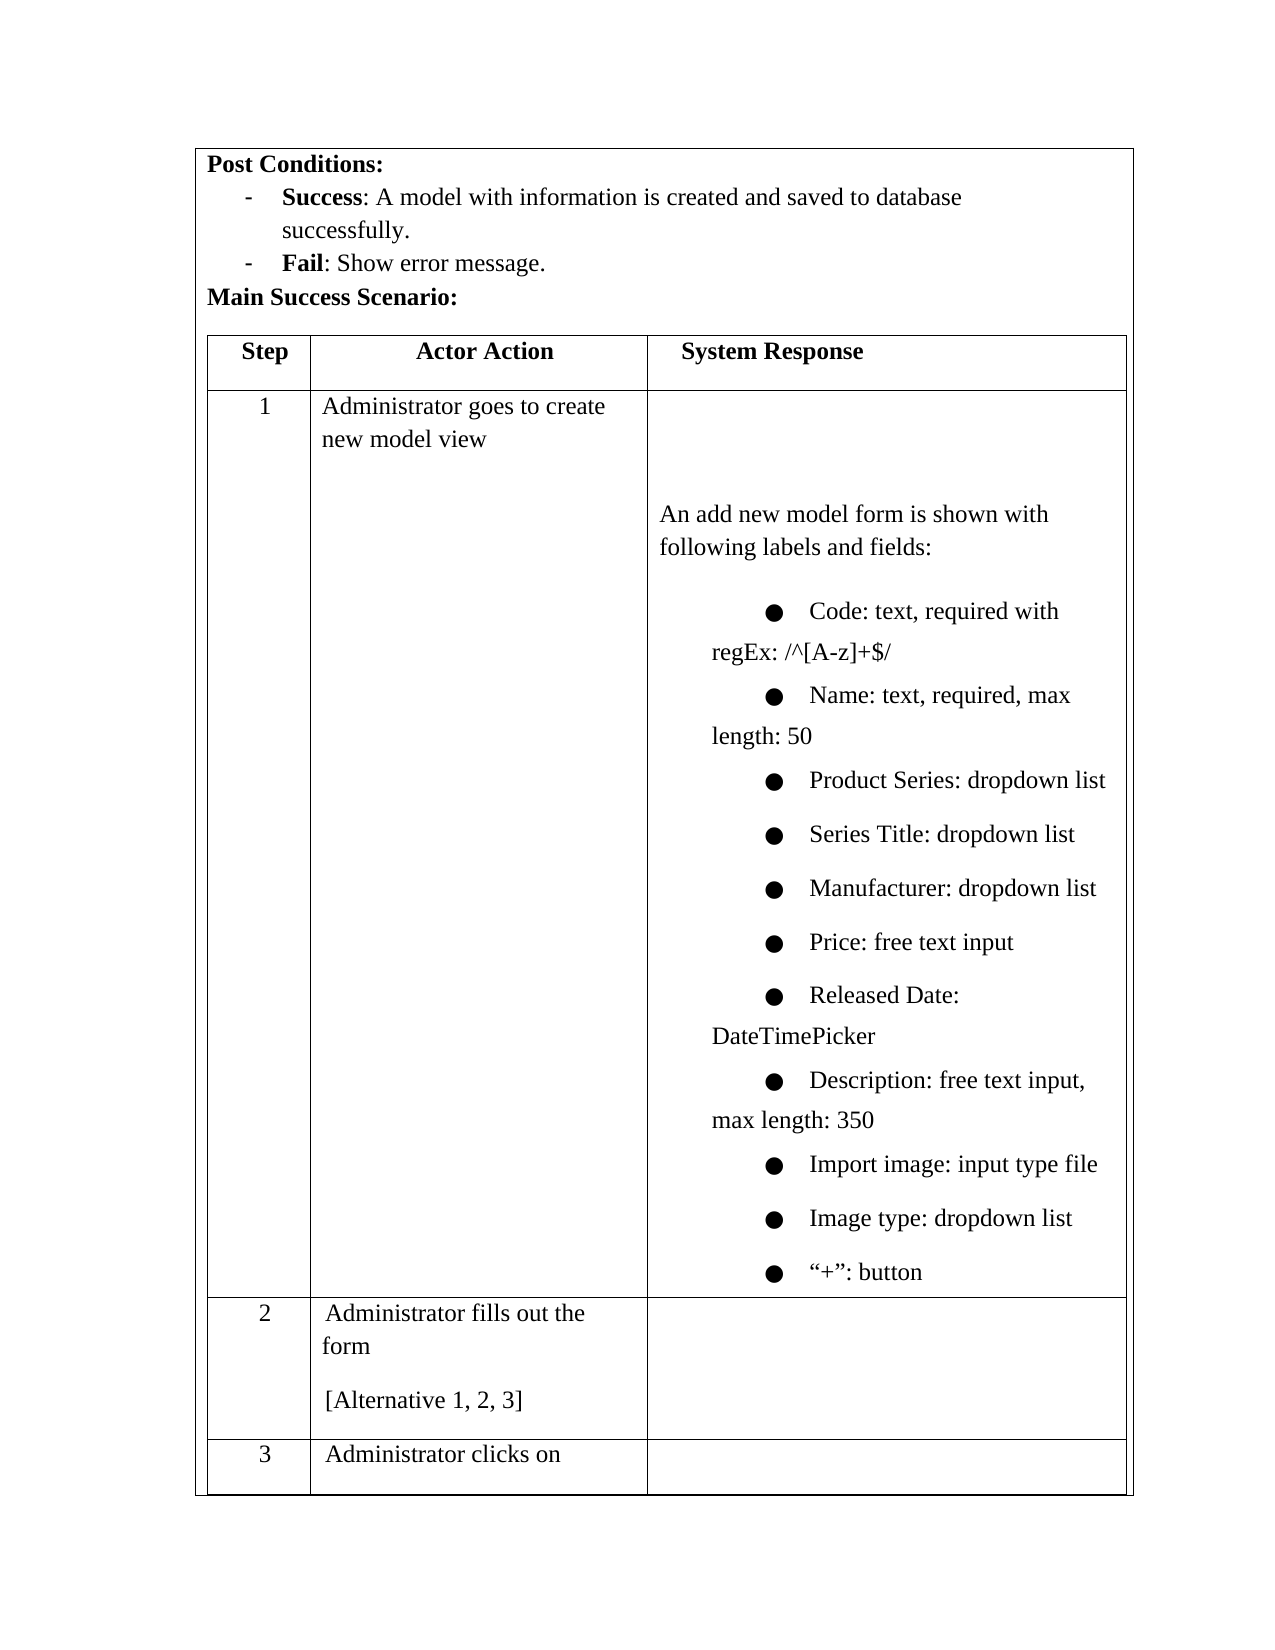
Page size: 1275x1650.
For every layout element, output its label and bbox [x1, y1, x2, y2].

table_cell [196, 149, 1133, 1494]
